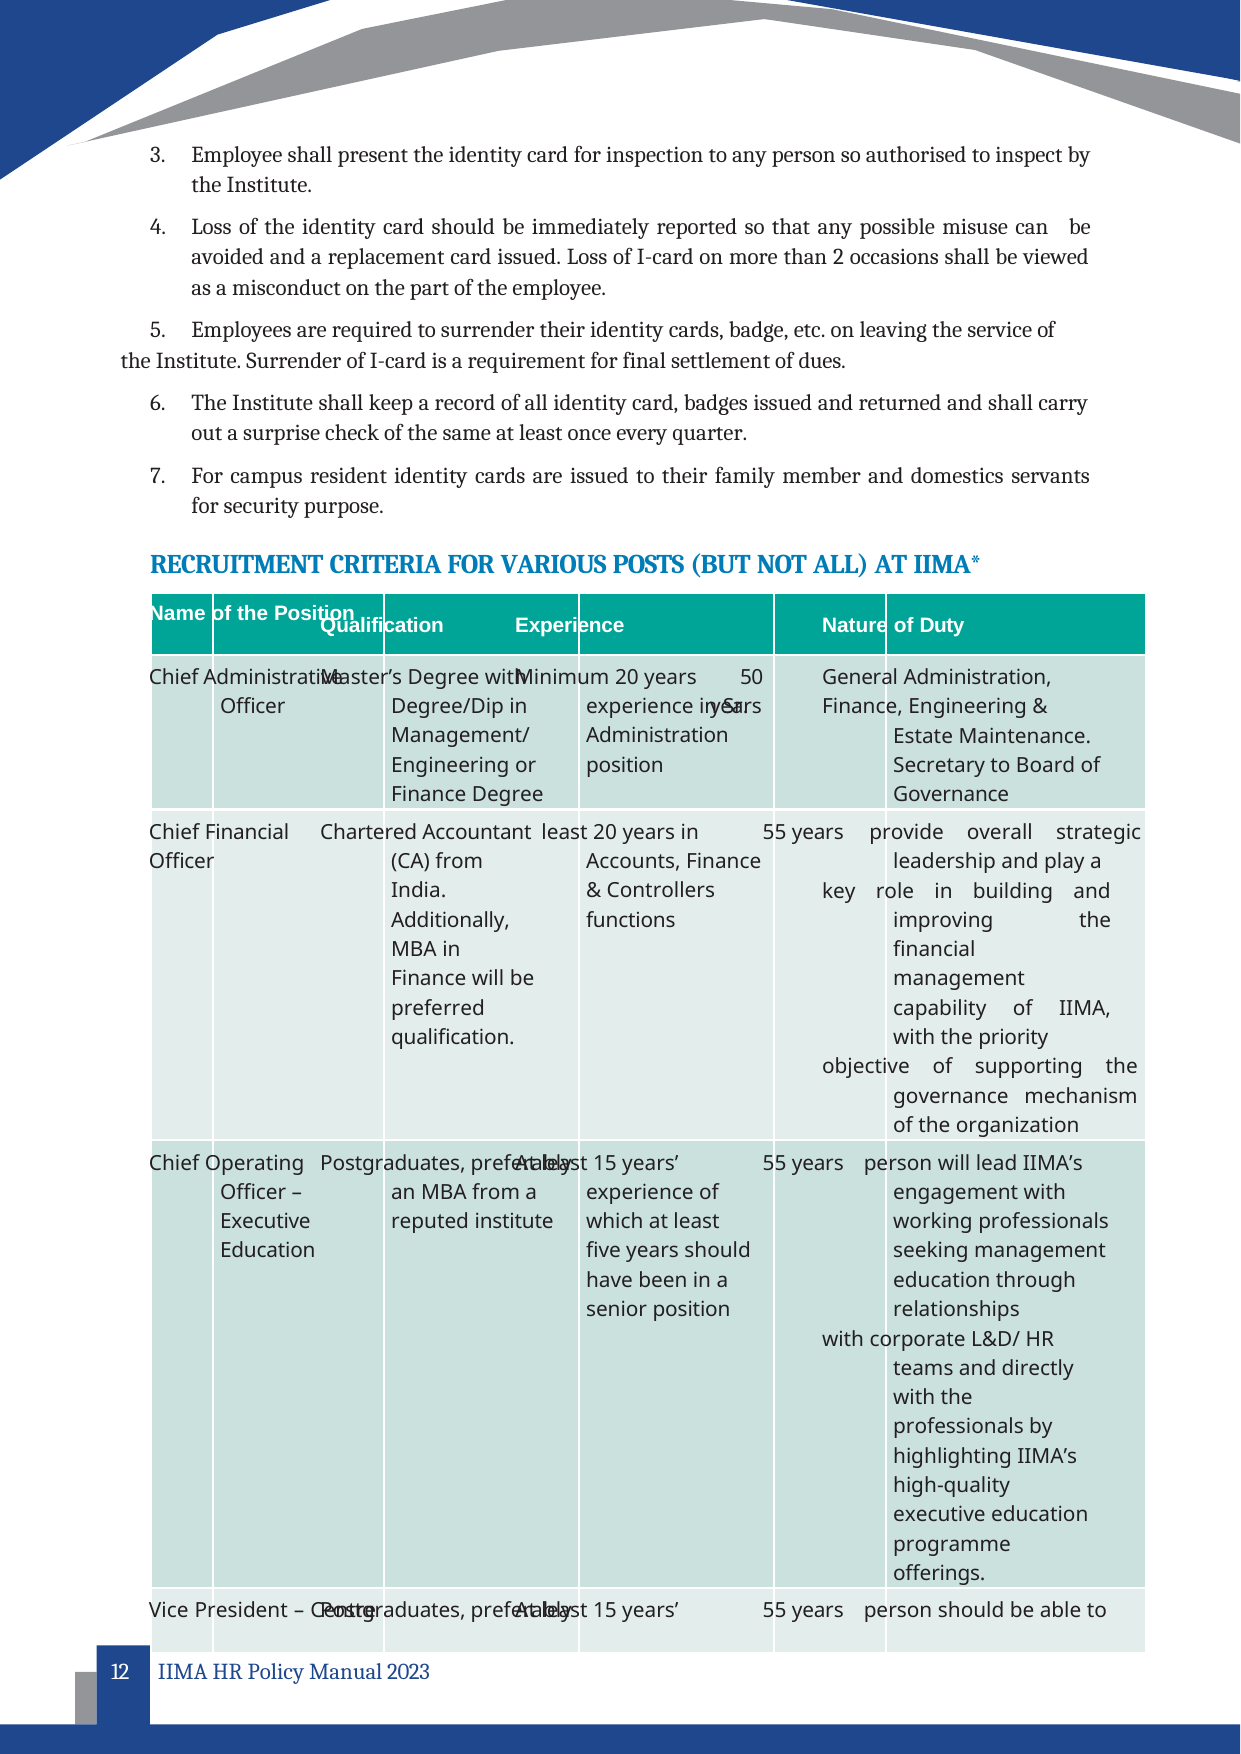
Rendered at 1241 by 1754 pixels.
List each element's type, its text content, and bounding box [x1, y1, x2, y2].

list The Institute shall keep a record of all identity card, badges issued and returned and shall carry out a surprise check of the same at least once every quarter. [150, 390, 1091, 447]
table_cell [887, 1589, 1145, 1652]
table_cell 2 [152, 811, 212, 1139]
table_cell 4 [152, 1589, 212, 1652]
table_cell Chartered Accountant (CA) from India. Additionally, MBA in Finance will be preferred qualification. [385, 811, 578, 1139]
table_cell Master’s Degree with Degree/Dip in Management/ Engineering or Finance Degree [385, 656, 578, 808]
table_cell The person will lead IIMA’s engagement with working professionals seeking management education through relationships with corporate L&D/ HR teams and directly with the professionals by highlighting IIMA’s high-quality executive education programme offerings. [887, 1141, 1145, 1587]
list For campus resident identity cards are issued to their family member and domestics servants for security purpose. [150, 462, 1091, 519]
table_cell Chief Operating Officer – Executive Education [214, 1141, 383, 1587]
table_cell To provide overall strategic leadership and play a key role in building and improving the financial management capability of IIMA, with the priority objective of supporting the governance mechanism of the organization [887, 811, 1145, 1139]
table_header Sr. No [152, 594, 212, 654]
table_cell Max. 55 years [775, 1141, 885, 1587]
table_header Nature of Duty [887, 594, 1145, 654]
table_header Name of the Position [214, 594, 383, 654]
table_cell At least 20 years in Accounts, Finance & Controllers functions [580, 811, 773, 1139]
table_cell Postgraduates, preferably an MBA from a reputed institute [385, 1141, 578, 1587]
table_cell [580, 1589, 773, 1652]
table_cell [214, 1589, 383, 1652]
list Loss of the identity card should be immediately reported so that any possible misuse can be avoided and a replacement card issued. Loss of I-card on more than 2 occasions shall be viewed as a misconduct on the part of the employee. [150, 214, 1091, 301]
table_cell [385, 1589, 578, 1652]
table_cell Chief Administrative Officer [214, 656, 383, 808]
list Employee shall present the identity card for inspection to any person so authorised to inspect by the Institute. [150, 142, 1090, 198]
subtitle RECRUITMENT CRITERIA FOR VARIOUS POSTS (BUT NOT ALL) AT IIMA* [150, 549, 1240, 580]
table_cell Chief Financial Officer [214, 811, 383, 1139]
table_header Qualification [385, 594, 578, 654]
table_cell 1 [152, 656, 212, 808]
table_cell Max. 55 years [775, 1589, 885, 1652]
table_header Experience [580, 594, 773, 654]
table_cell 45-50 years [775, 656, 885, 808]
table_cell At least 15 years’ experience of which at least five years should have been in a senior position [580, 1141, 773, 1587]
list Employees are required to surrender their identity cards, badge, etc. on leaving the service of [150, 317, 1240, 343]
table_cell 3 [152, 1141, 212, 1587]
table_cell General Administration, Finance, Engineering & Estate Maintenance. Secretary to Board of Governance [887, 656, 1145, 808]
table_cell Max. 55 years [775, 811, 885, 1139]
table_header Age [775, 594, 885, 654]
text the Institute. Surrender of I-card is a requirement for final settlement of dues. [120, 347, 1240, 374]
table_cell Minimum 20 years experience in Sr. Administration position [580, 656, 773, 808]
